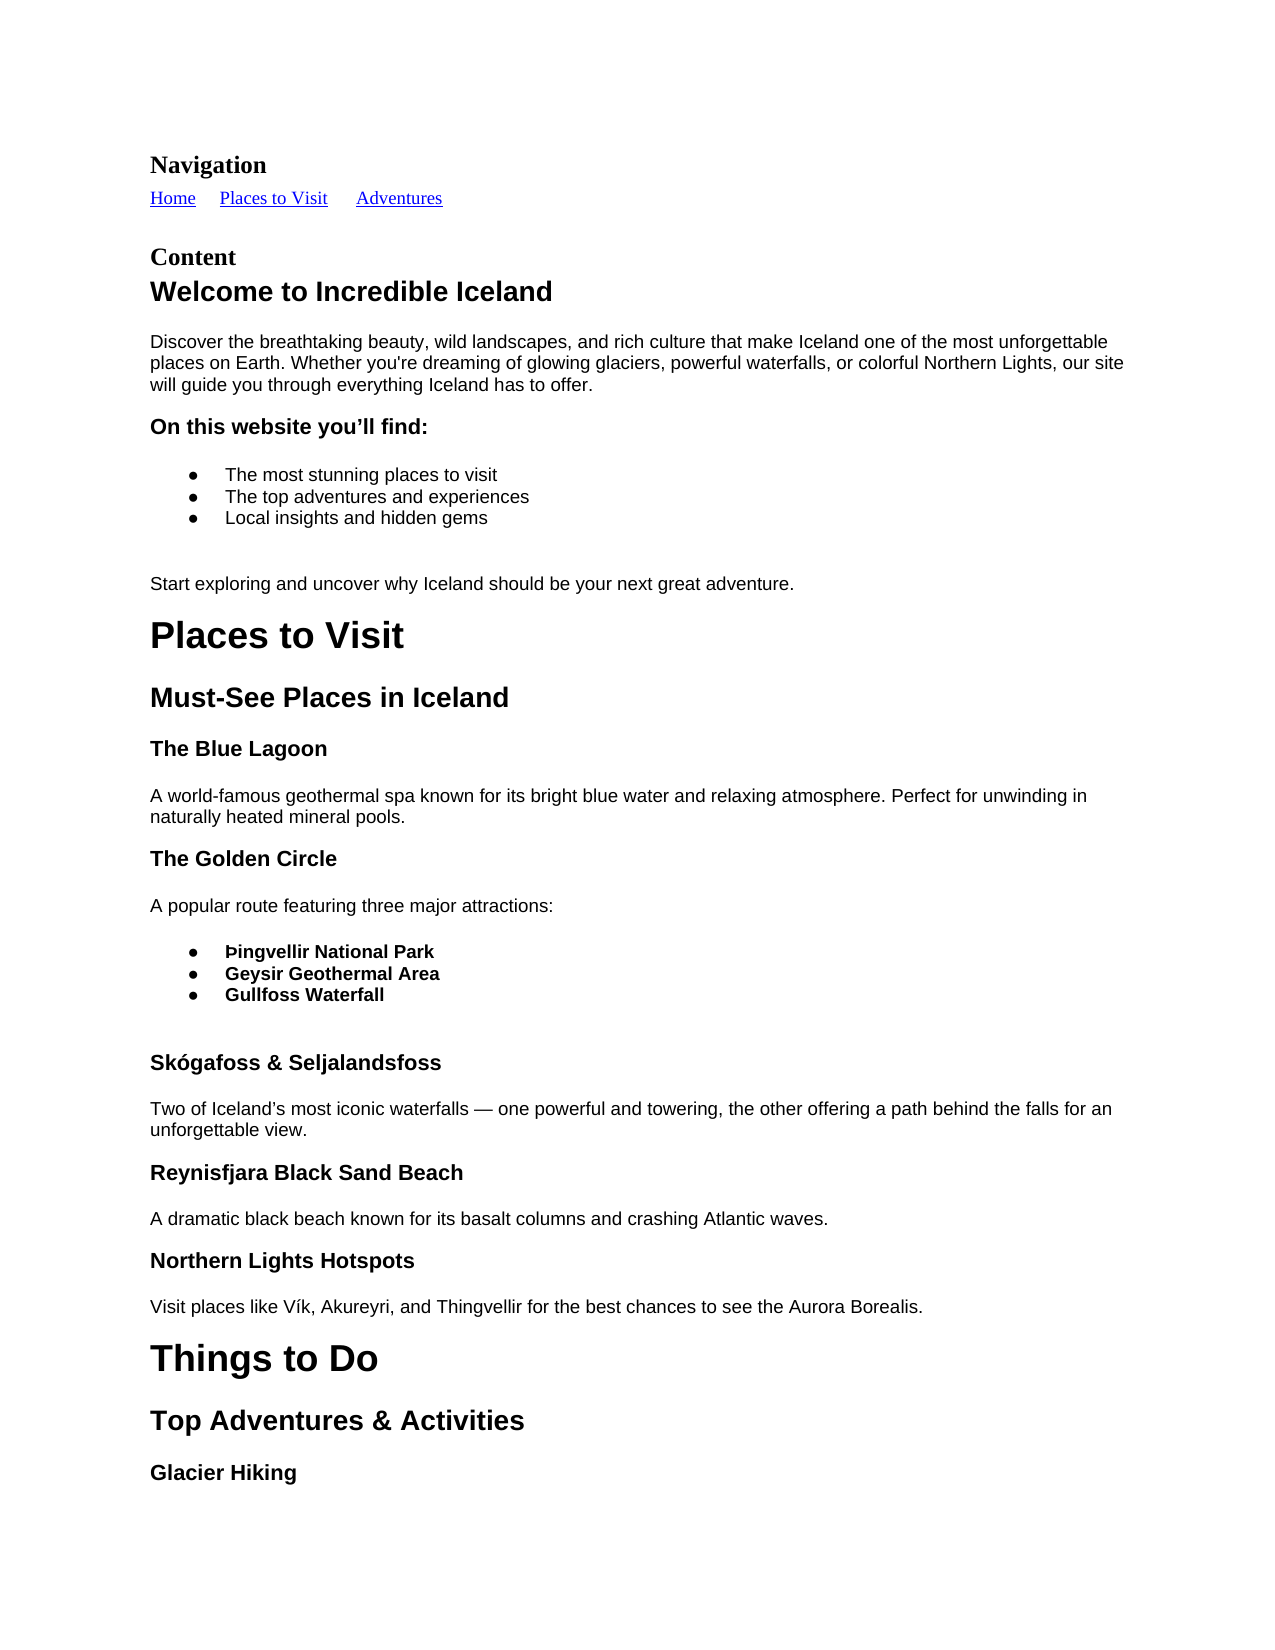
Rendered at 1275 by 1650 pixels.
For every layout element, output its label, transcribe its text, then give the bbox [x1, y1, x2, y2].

list Þingvellir National Park [187, 941, 1125, 962]
text On this website you’ll find: [150, 414, 1125, 439]
text Top Adventures & Activities [150, 1404, 1125, 1437]
text A popular route featuring three major attractions: [150, 894, 1125, 916]
text Places to Visit [150, 613, 1125, 656]
text Discover the breathtaking beauty, wild landscapes, and rich culture that make Iceland one of the most unforgettable places on Earth. Whether you're dreaming of glowing glaciers, powerful waterfalls, or colorful Northern Lights, our site will guide you through everything Iceland has to offer. [150, 330, 1125, 395]
list Local insights and hidden gems [187, 507, 1125, 529]
text A world-famous geothermal spa known for its bright blue water and relaxing atmosphere. Perfect for unwinding in naturally heated mineral pools. [150, 784, 1125, 827]
text Skógafoss & Seljalandsfoss [150, 1049, 1125, 1074]
text Visit places like Vík, Akureyri, and Thingvellir for the best chances to see the Aurora Borealis. [150, 1296, 1125, 1317]
text Things to Do [150, 1336, 1125, 1379]
text Glacier Hiking [150, 1460, 1125, 1485]
text Two of Iceland’s most iconic waterfalls — one powerful and towering, the other offering a path behind the falls for an unforgettable view. [150, 1097, 1125, 1141]
list Gullfoss Waterfall [187, 984, 1125, 1006]
list The top adventures and experiences [187, 486, 1125, 507]
list Geysir Geothermal Area [187, 962, 1125, 984]
text The Golden Circle [150, 846, 1125, 871]
text Navigation [150, 150, 1125, 179]
text Must-See Places in Iceland [150, 681, 1125, 713]
list The most stunning places to visit [187, 464, 1125, 486]
text Home Places to Visit Adventures [150, 187, 1125, 209]
text The Blue Lagoon [150, 736, 1125, 761]
text Welcome to Incredible Iceland [150, 275, 1125, 307]
text Northern Lights Hotspots [150, 1248, 1125, 1273]
text Reynisfjara Black Sand Beach [150, 1159, 1125, 1184]
text Content [150, 242, 1125, 271]
text Start exploring and uncover why Iceland should be your next great adventure. [150, 572, 1125, 594]
text A dramatic black beach known for its basalt columns and crashing Atlantic waves. [150, 1207, 1125, 1229]
